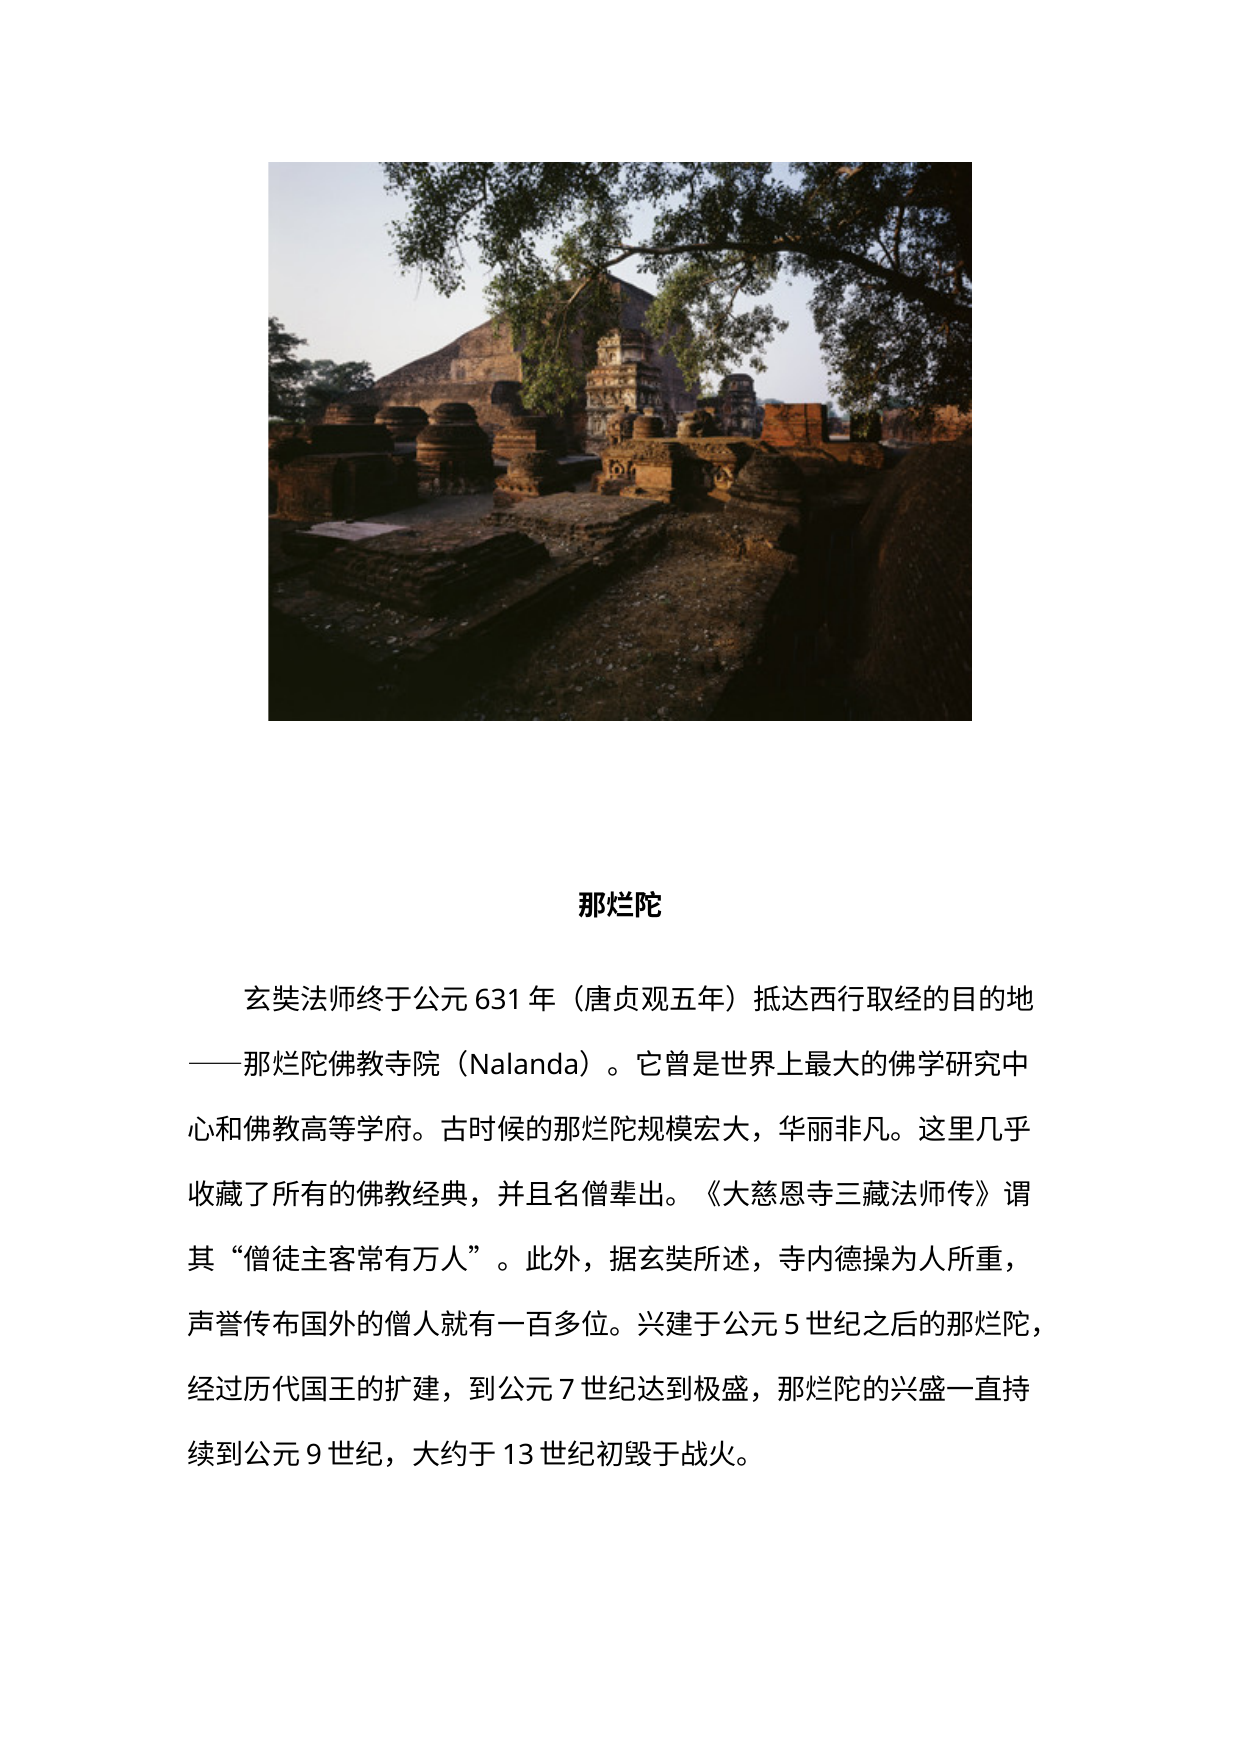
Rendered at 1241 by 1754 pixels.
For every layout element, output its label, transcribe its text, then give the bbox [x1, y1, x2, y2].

text 玄奘法师终于公元631年（唐贞观五年）抵达西行取经的目的地——那烂陀佛教寺院（Nalanda）。它曾是世界上最大的佛学研究中心和佛教高等学府。古时候的那烂陀规模宏大，华丽非凡。这里几乎收藏了所有的佛教经典，并且名僧辈出。《大慈恩寺三藏法师传》谓其“僧徒主客常有万人”。此外，据玄奘所述，寺内德操为人所重，声誉传布国外的僧人就有一百多位。兴建于公元5世纪之后的那烂陀，经过历代国王的扩建，到公元7世纪达到极盛，那烂陀的兴盛一直持续到公元9世纪，大约于13世纪初毁于战火。 [187, 964, 1053, 1484]
picture [268, 162, 972, 721]
text 那烂陀 [187, 870, 1053, 935]
